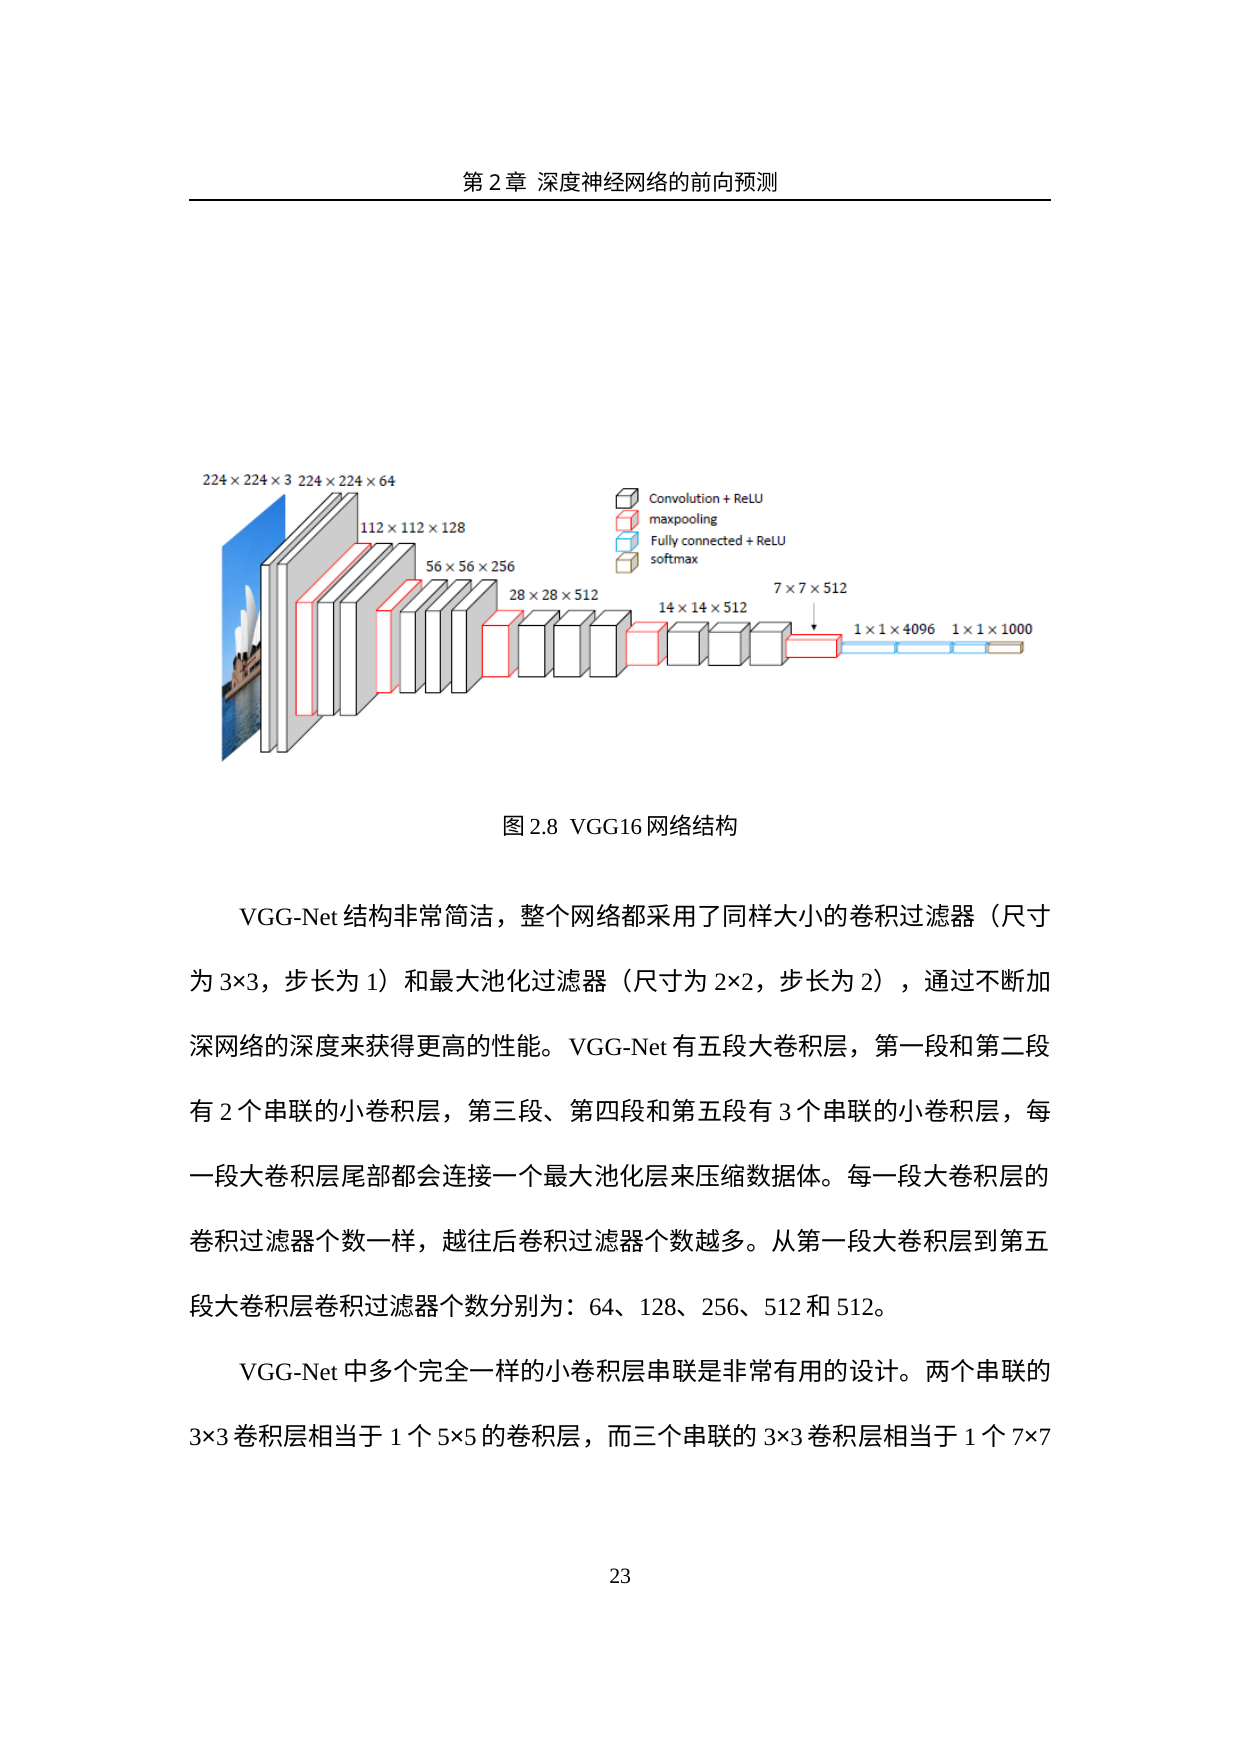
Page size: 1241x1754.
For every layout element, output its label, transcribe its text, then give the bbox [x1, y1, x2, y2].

text VGG-Net结构非常简洁，整个网络都采用了同样大小的卷积过滤器（尺寸为3×3，步长为1）和最大池化过滤器（尺寸为2×2，步长为2），通过不断加深网络的深度来获得更高的性能。VGG-Net有五段大卷积层，第一段和第二段有2个串联的小卷积层，第三段、第四段和第五段有3个串联的小卷积层，每一段大卷积层尾部都会连接一个最大池化层来压缩数据体。每一段大卷积层的卷积过滤器个数一样，越往后卷积过滤器个数越多。从第一段大卷积层到第五段大卷积层卷积过滤器个数分别为：64、128、256、512和512。 [189, 882, 1051, 1337]
picture [190, 462, 1053, 773]
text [189, 1337, 1051, 1467]
